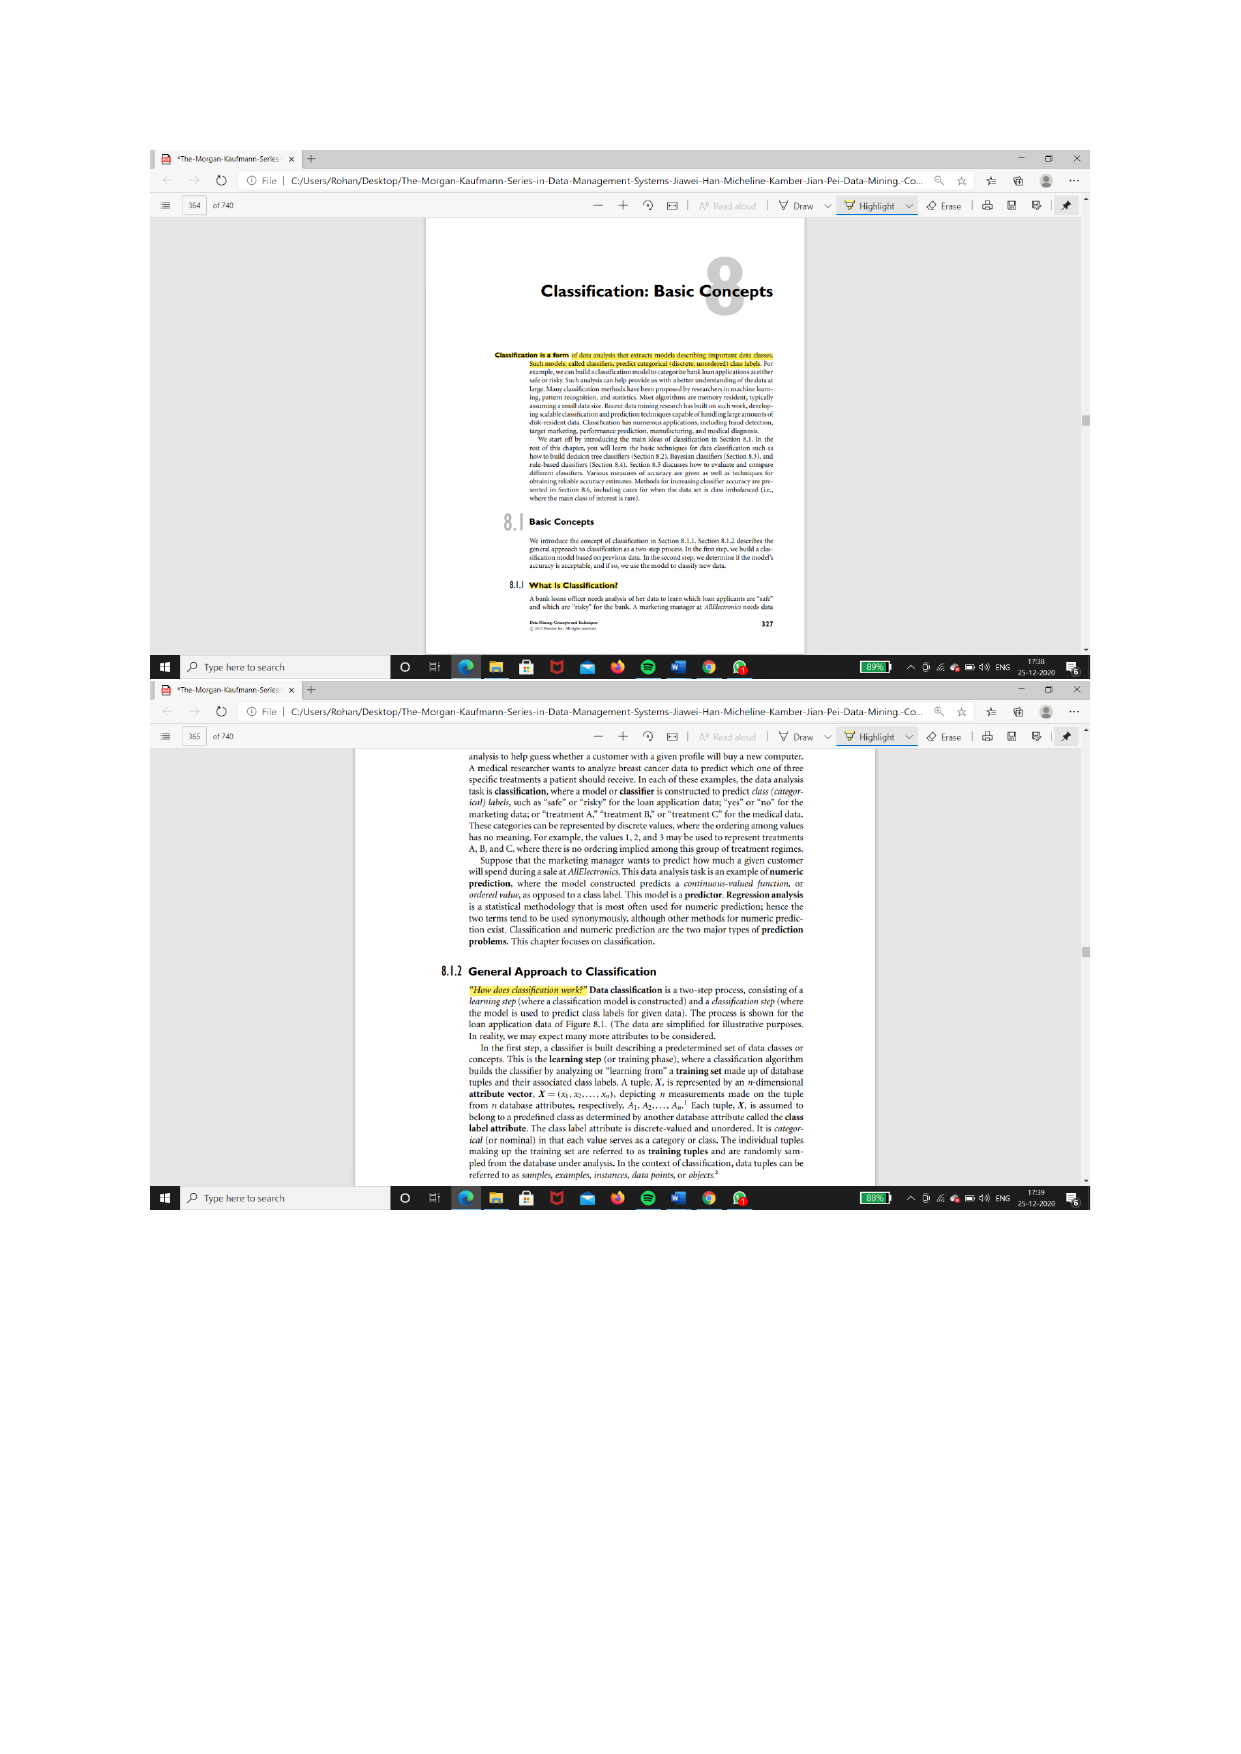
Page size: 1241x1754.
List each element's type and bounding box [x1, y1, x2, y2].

picture [150, 681, 1091, 1210]
picture [150, 150, 1091, 679]
